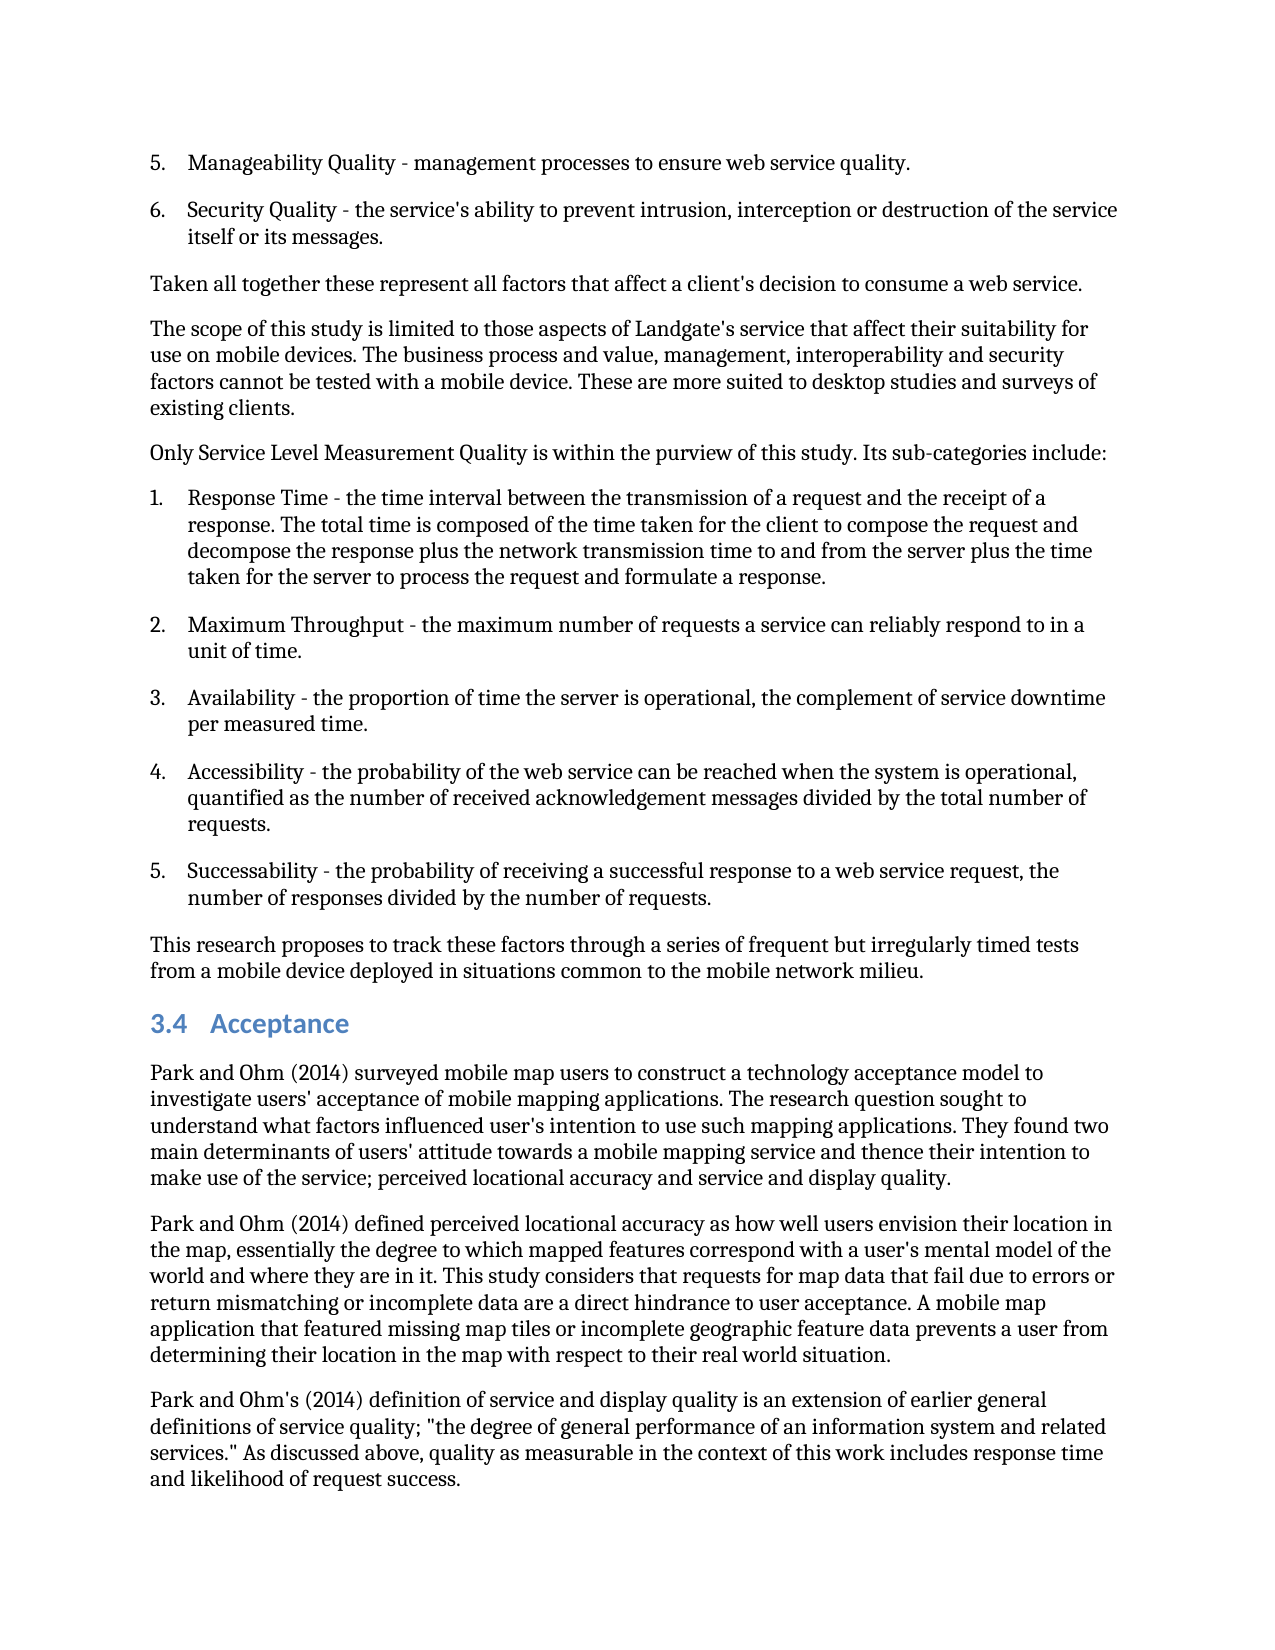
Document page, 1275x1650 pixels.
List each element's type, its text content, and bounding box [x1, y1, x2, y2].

list Maximum Throughput - the maximum number of requests a service can reliably respond to in a unit of time. [150, 611, 1125, 664]
list Successability - the probability of receiving a successful response to a web service request, the number of responses divided by the number of requests. [150, 858, 1125, 911]
list Accessibility - the probability of the web service can be reached when the system is operational, quantified as the number of received acknowledgement messages divided by the total number of requests. [150, 758, 1125, 837]
list Availability - the proportion of time the server is operational, the complement of service downtime per measured time. [150, 685, 1125, 738]
text Park and Ohm's (2014) definition of service and display quality is an extension of earlier general definitions of service quality; "the degree of general performance of an information system and related services." As discussed above, quality as measurable in the context of this work includes response time and likelihood of request success. [150, 1387, 1125, 1493]
text The scope of this study is limited to those aspects of Landgate's service that affect their suitability for use on mobile devices. The business process and value, management, interoperability and security factors cannot be tested with a mobile device. These are more suited to desktop studies and surveys of existing clients. [150, 316, 1125, 421]
subtitle Acceptance [150, 1005, 1125, 1041]
text Only Service Level Measurement Quality is within the purview of this study. Its sub-categories include: [150, 440, 1125, 466]
list Security Quality - the service's ability to prevent intrusion, interception or destruction of the service itself or its messages. [150, 197, 1125, 250]
text Taken all together these represent all factors that affect a client's decision to consume a web service. [150, 271, 1125, 297]
text This research proposes to track these factors through a series of frequent but irregularly timed tests from a mobile device deployed in situations common to the mobile network milieu. [150, 932, 1125, 984]
text Park and Ohm (2014) defined perceived locational accuracy as how well users envision their location in the map, essentially the degree to which mapped features correspond with a user's mental model of the world and where they are in it. This study considers that requests for map data that fail due to errors or return mismatching or incomplete data are a direct hindrance to user acceptance. A mobile map application that featured missing map tiles or incomplete geographic feature data prevents a user from determining their location in the map with respect to their real world situation. [150, 1210, 1125, 1368]
list Response Time - the time interval between the transmission of a request and the receipt of a response. The total time is composed of the time taken for the client to compose the request and decompose the response plus the network transmission time to and from the server plus the time taken for the server to process the request and formulate a response. [150, 485, 1125, 591]
text Park and Ohm (2014) surveyed mobile map users to construct a technology acceptance model to investigate users' acceptance of mobile mapping applications. The research question sought to understand what factors influenced user's intention to use such mapping applications. They found two main determinants of users' attitude towards a mobile mapping service and thence their intention to make use of the service; perceived locational accuracy and service and display quality. [150, 1060, 1125, 1192]
list Manageability Quality - management processes to ensure web service quality. [150, 150, 1125, 176]
